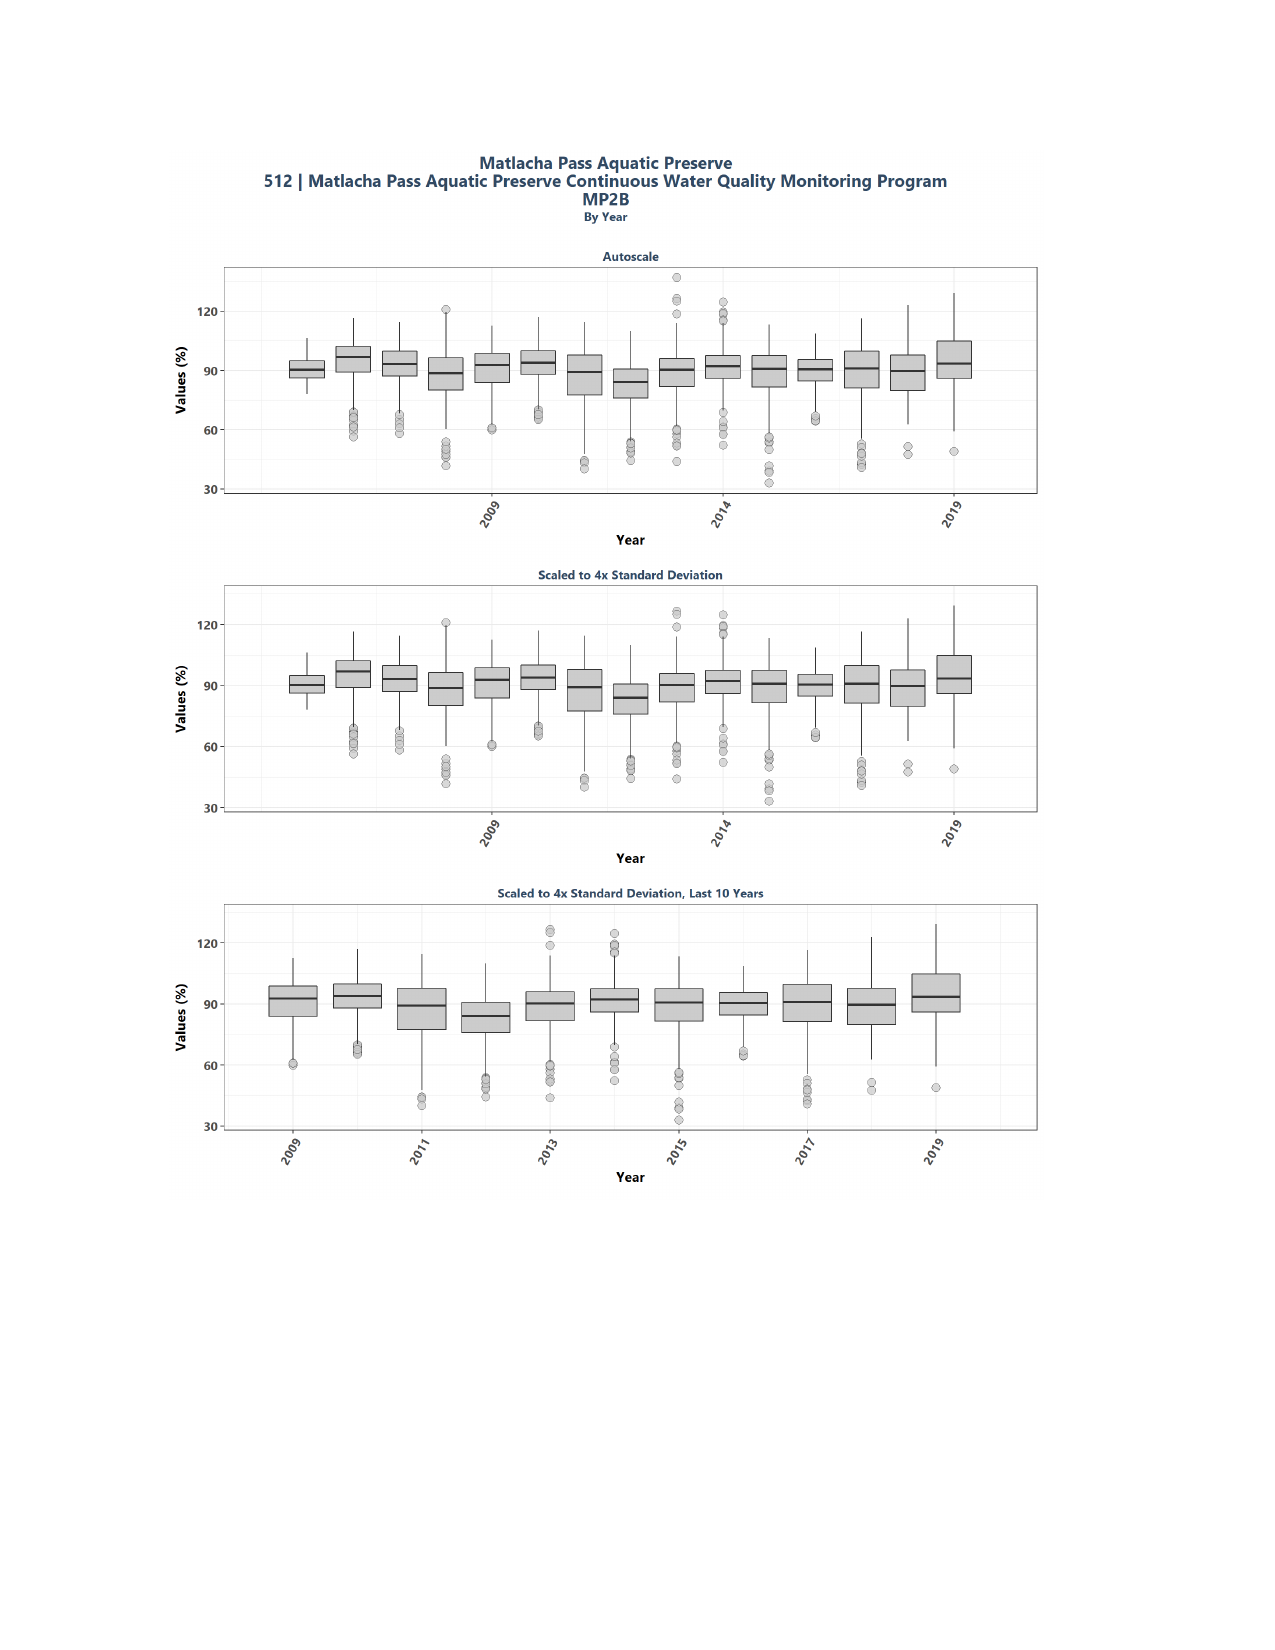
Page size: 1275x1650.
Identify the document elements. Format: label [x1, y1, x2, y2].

picture [168, 150, 1044, 1200]
